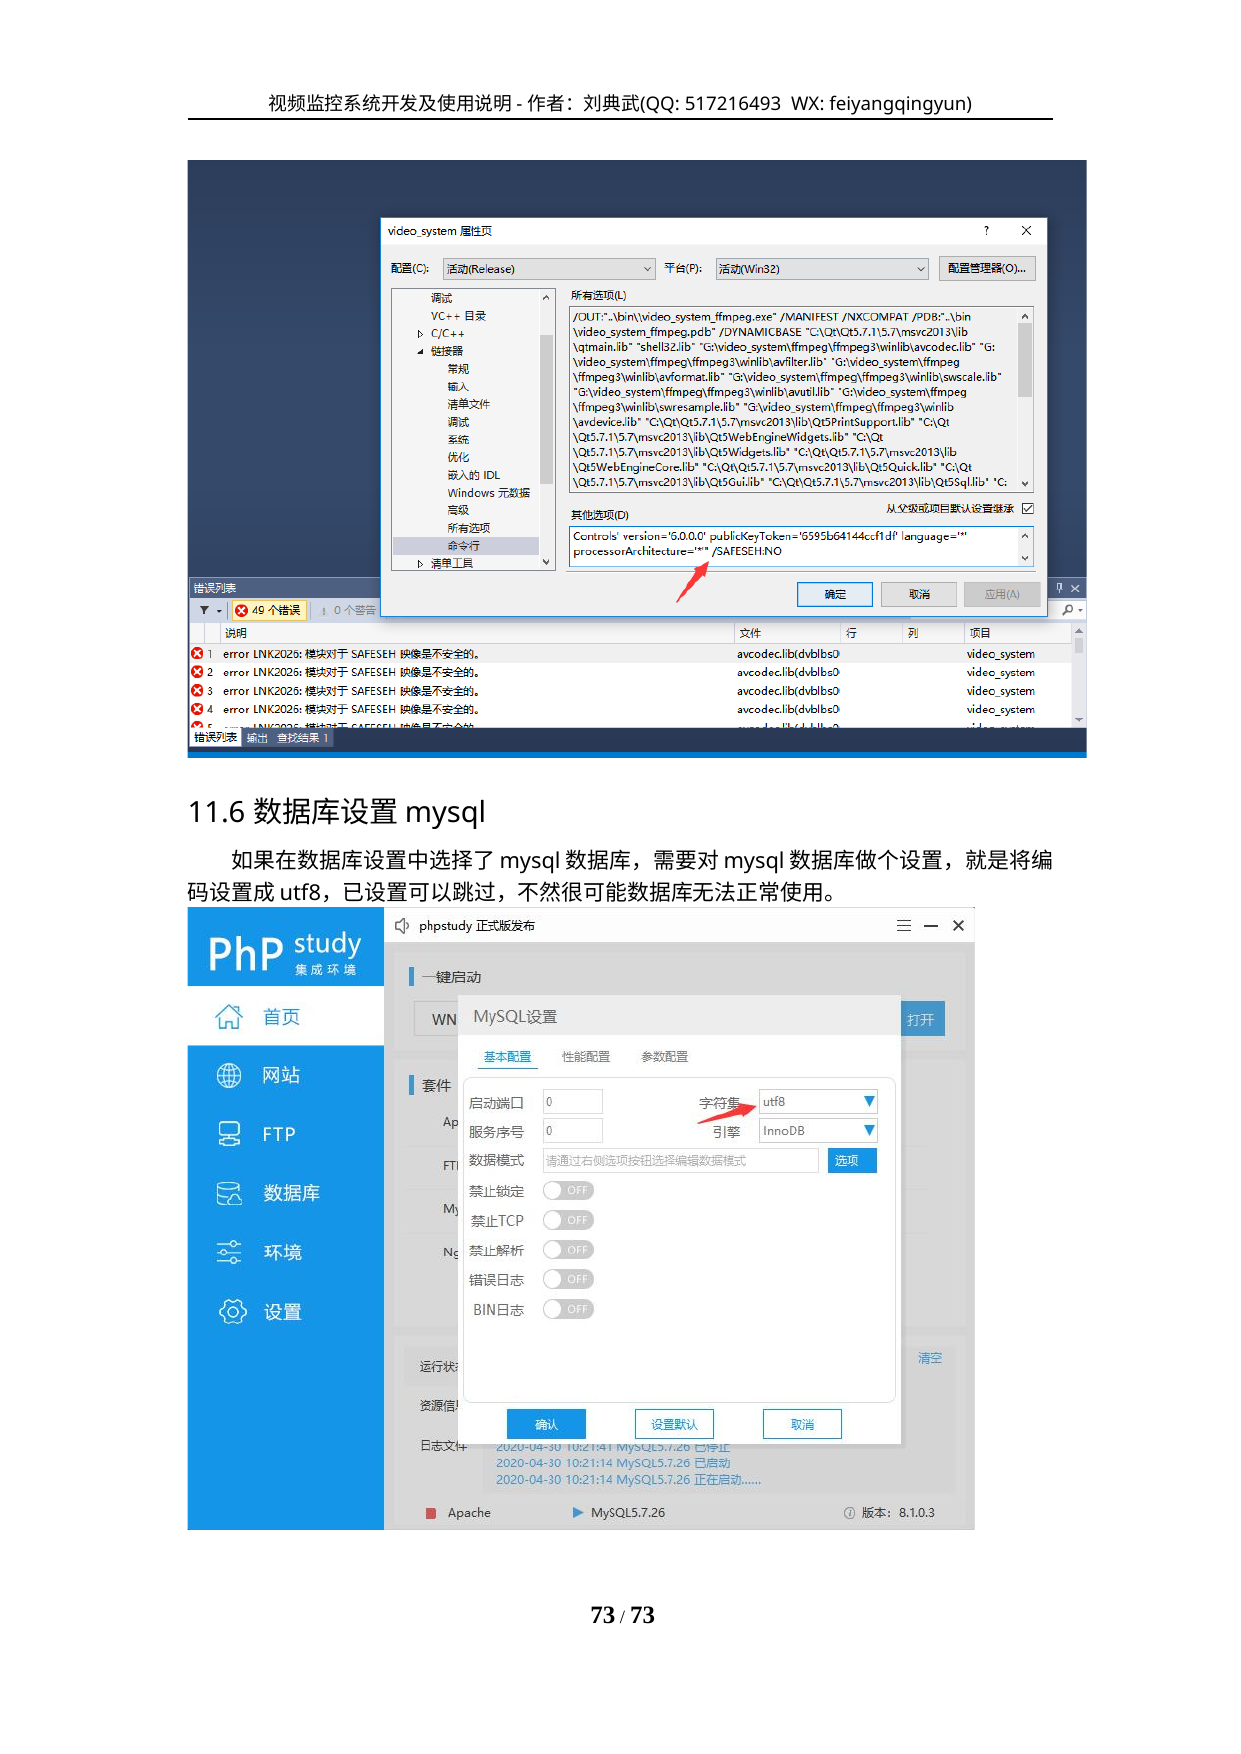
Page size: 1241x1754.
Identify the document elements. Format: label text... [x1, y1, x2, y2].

text 11.6 数据库设置mysql [187, 778, 1053, 843]
text 如果在数据库设置中选择了mysql数据库，需要对mysql数据库做个设置，就是将编码设置成utf8，已设置可以跳过，不然很可能数据库无法正常使用。 [187, 843, 1053, 908]
picture [187, 907, 975, 1530]
picture [187, 160, 1087, 758]
